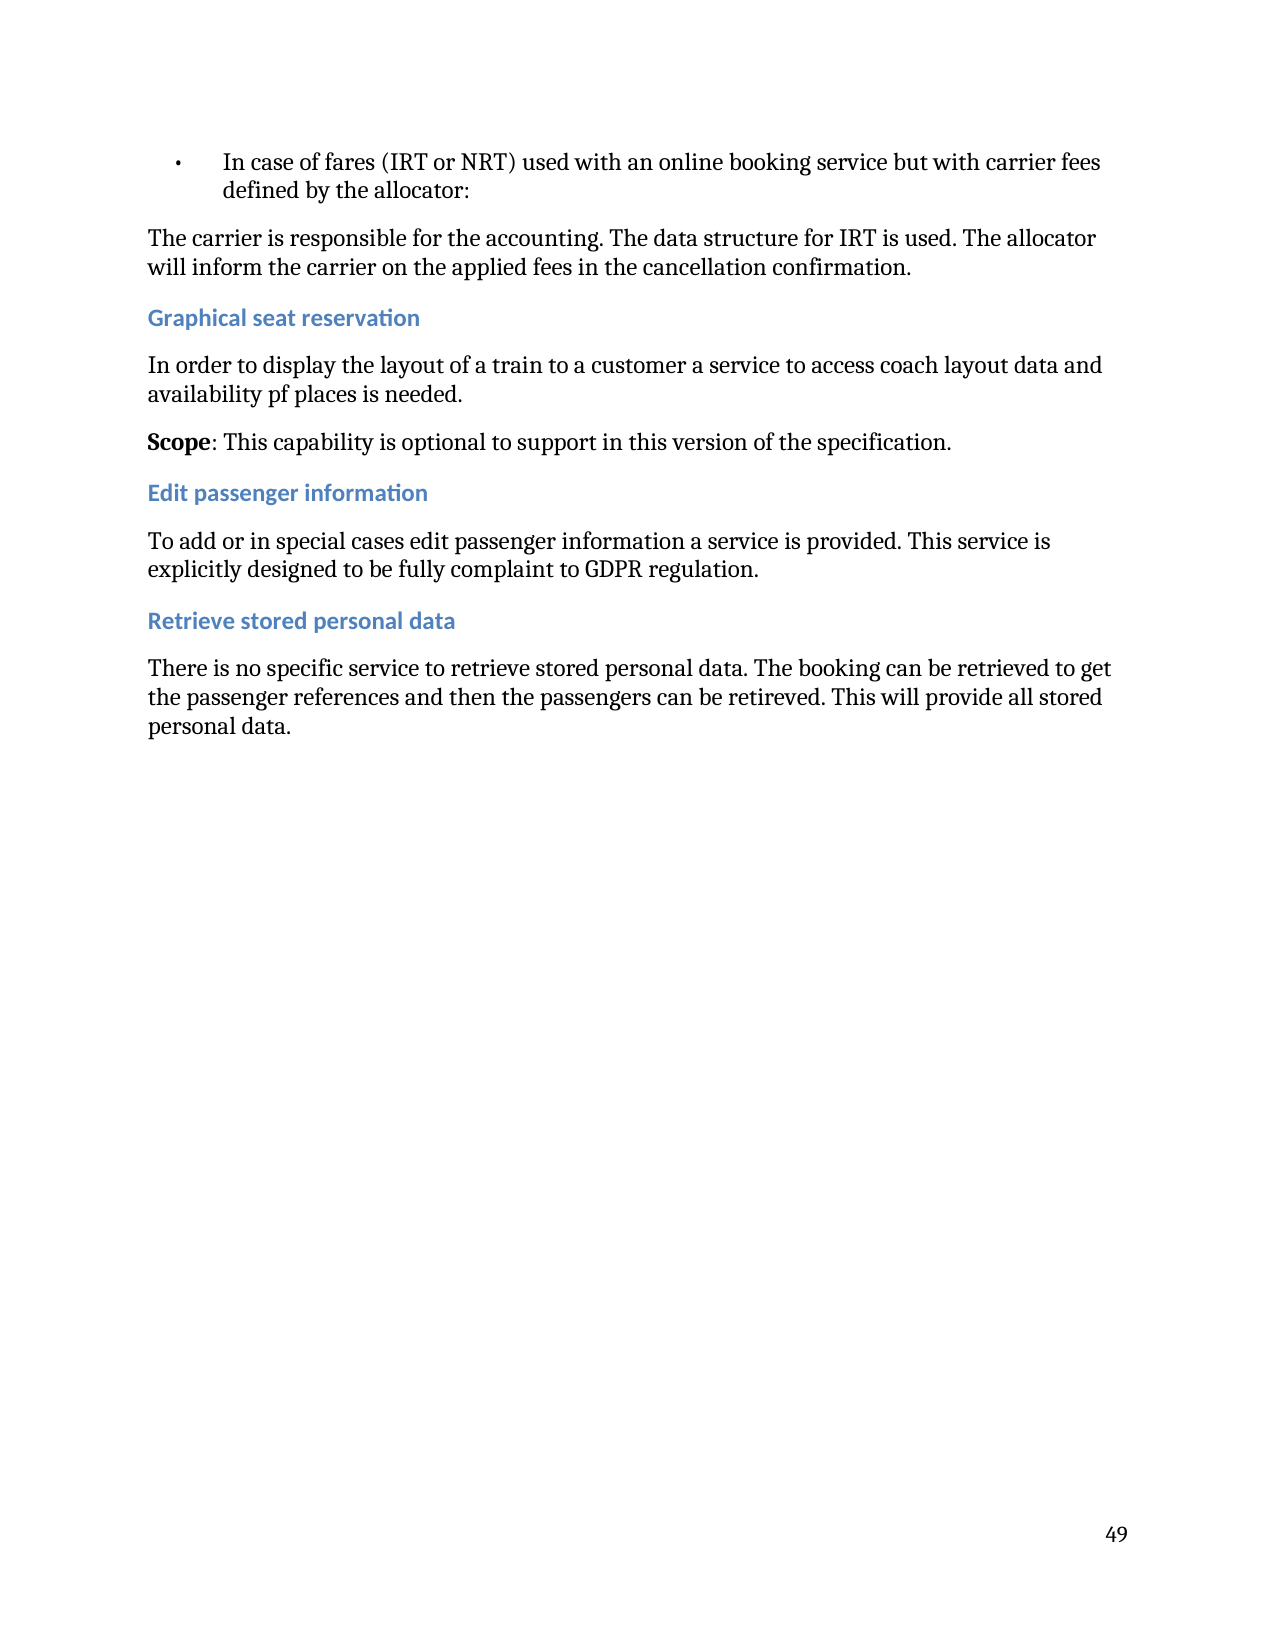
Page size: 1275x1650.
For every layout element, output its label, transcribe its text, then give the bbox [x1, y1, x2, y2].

text To add or in special cases edit passenger information a service is provided. This service is explicitly designed to be fully complaint to GDPR regulation. [148, 527, 1127, 584]
subtitle Graphical seat reservation [148, 302, 1127, 333]
subtitle Retrieve stored personal data [148, 605, 1127, 635]
text The carrier is responsible for the accounting. The data structure for IRT is used. The allocator will inform the carrier on the applied fees in the cancellation confirmation. [148, 224, 1127, 281]
text In order to display the layout of a train to a customer a service to access coach layout data and availability pf places is needed. [148, 351, 1127, 409]
text Scope: This capability is optional to support in this version of the specification. [148, 428, 1127, 456]
text There is no specific service to retrieve stored personal data. The booking can be retrieved to get the passenger references and then the passengers can be retireved. This will provide all stored personal data. [148, 654, 1127, 740]
list In case of fares (IRT or NRT) used with an online booking service but with carrier fees defined by the allocator: [173, 148, 1127, 205]
subtitle Edit passenger information [148, 477, 1127, 508]
